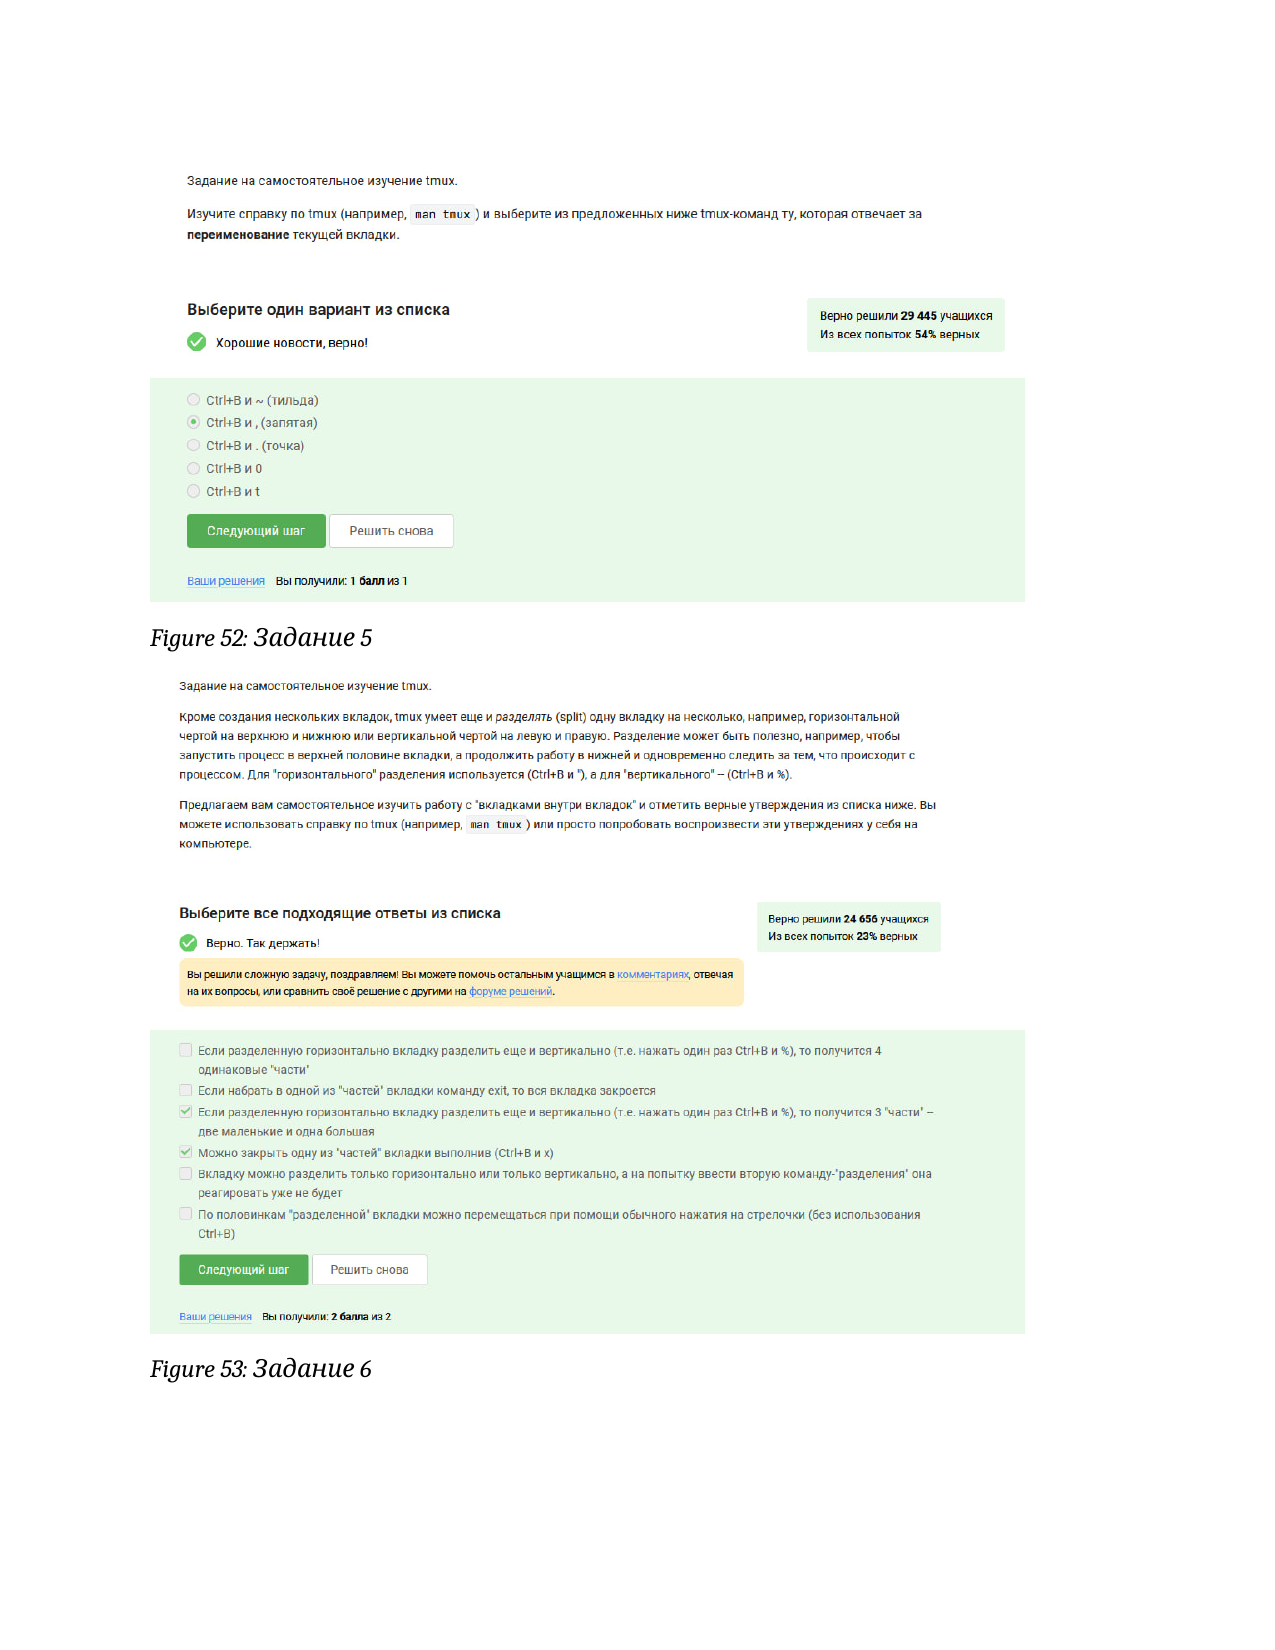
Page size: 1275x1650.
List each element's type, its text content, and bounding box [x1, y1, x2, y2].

picture [150, 664, 1025, 1334]
text Figure 52: Задание 5 [150, 623, 1125, 652]
picture [150, 150, 1025, 603]
text Figure 53: Задание 6 [150, 1354, 1125, 1383]
